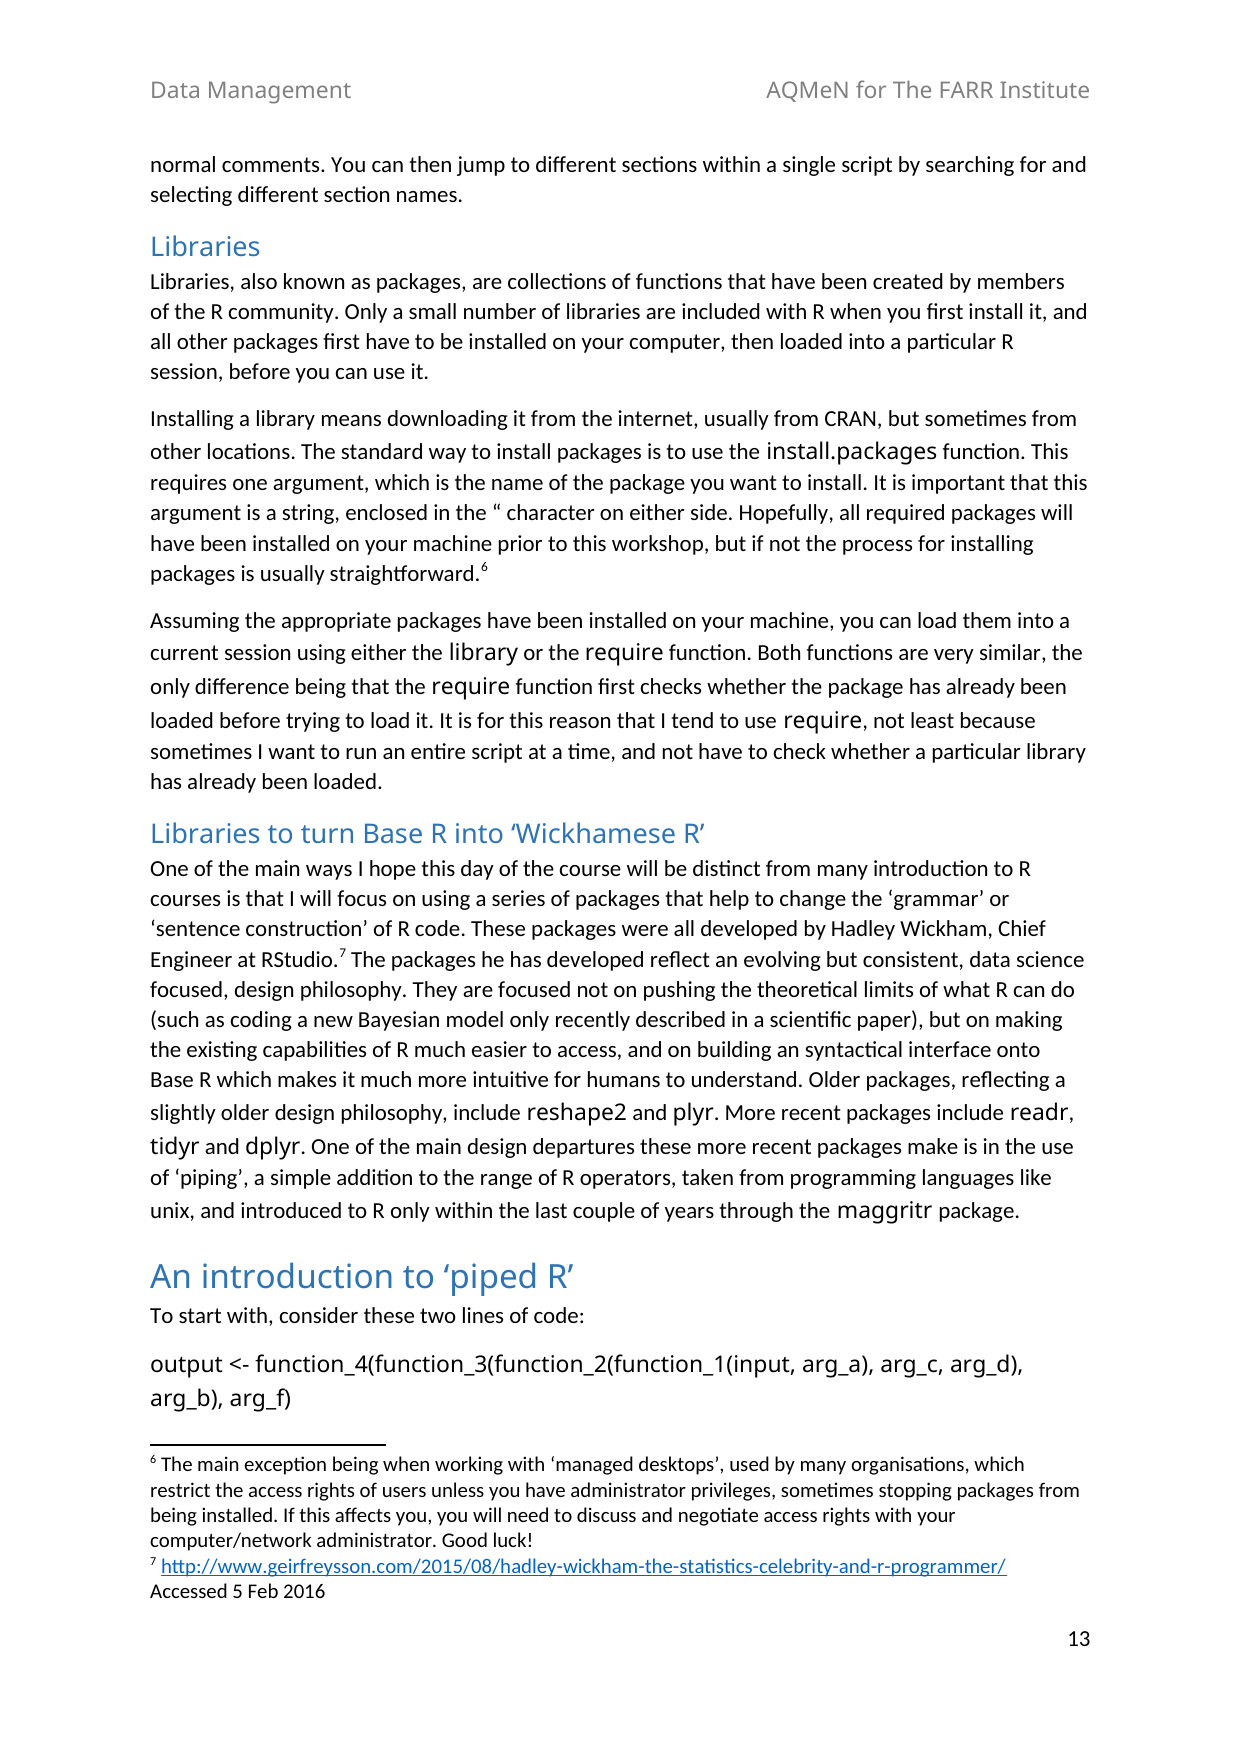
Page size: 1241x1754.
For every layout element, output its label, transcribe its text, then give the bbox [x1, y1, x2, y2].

text Libraries, also known as packages, are collections of functions that have been created by members of the R community. Only a small number of libraries are included with R when you first install it, and all other packages first have to be installed on your computer, then loaded into a particular R session, before you can use it. [150, 267, 1090, 386]
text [150, 150, 1090, 208]
text output <- function_4(function_3(function_2(function_1(input, arg_a), arg_c, arg_d), arg_b), arg_f) [150, 1348, 1090, 1413]
text One of the main ways I hope this day of the course will be distinct from many introduction to R courses is that I will focus on using a series of packages that help to change the ‘grammar’ or ‘sentence construction’ of R code. These packages were all developed by Hadley Wickham, Chief Engineer at RStudio. The packages he has developed reflect an evolving but consistent, data science focused, design philosophy. They are focused not on pushing the theoretical limits of what R can do (such as coding a new Bayesian model only recently described in a scientific paper), but on making the existing capabilities of R much easier to access, and on building an syntactical interface onto Base R which makes it much more intuitive for humans to understand. Older packages, reflecting a slightly older design philosophy, include reshape2 and plyr. More recent packages include readr, tidyr and dplyr. One of the main design departures these more recent packages make is in the use of ‘piping’, a simple addition to the range of R operators, taken from programming languages like unix, and introduced to R only within the last couple of years through the maggritr package. [150, 854, 1090, 1225]
text To start with, consider these two lines of code: [150, 1302, 1090, 1329]
subtitle An introduction to ‘piped R’ [150, 1253, 1090, 1298]
subtitle Libraries [150, 227, 1090, 264]
text Assuming the appropriate packages have been installed on your machine, you can load them into a current session using either the library or the require function. Both functions are very similar, the only difference being that the require function first checks whether the package has already been loaded before trying to load it. It is for this reason that I tend to use require, not least because sometimes I want to run an entire script at a time, and not have to check whether a particular library has already been loaded. [150, 606, 1090, 796]
text Installing a library means downloading it from the internet, usually from CRAN, but sometimes from other locations. The standard way to install packages is to use the install.packages function. This requires one argument, which is the name of the package you want to install. It is important that this argument is a string, enclosed in the “ character on either side. Hopefully, all required packages will have been installed on your machine prior to this workshop, but if not the process for installing packages is usually straightforward. [150, 404, 1090, 587]
subtitle Libraries to turn Base R into ‘Wickhamese R’ [150, 814, 1090, 851]
